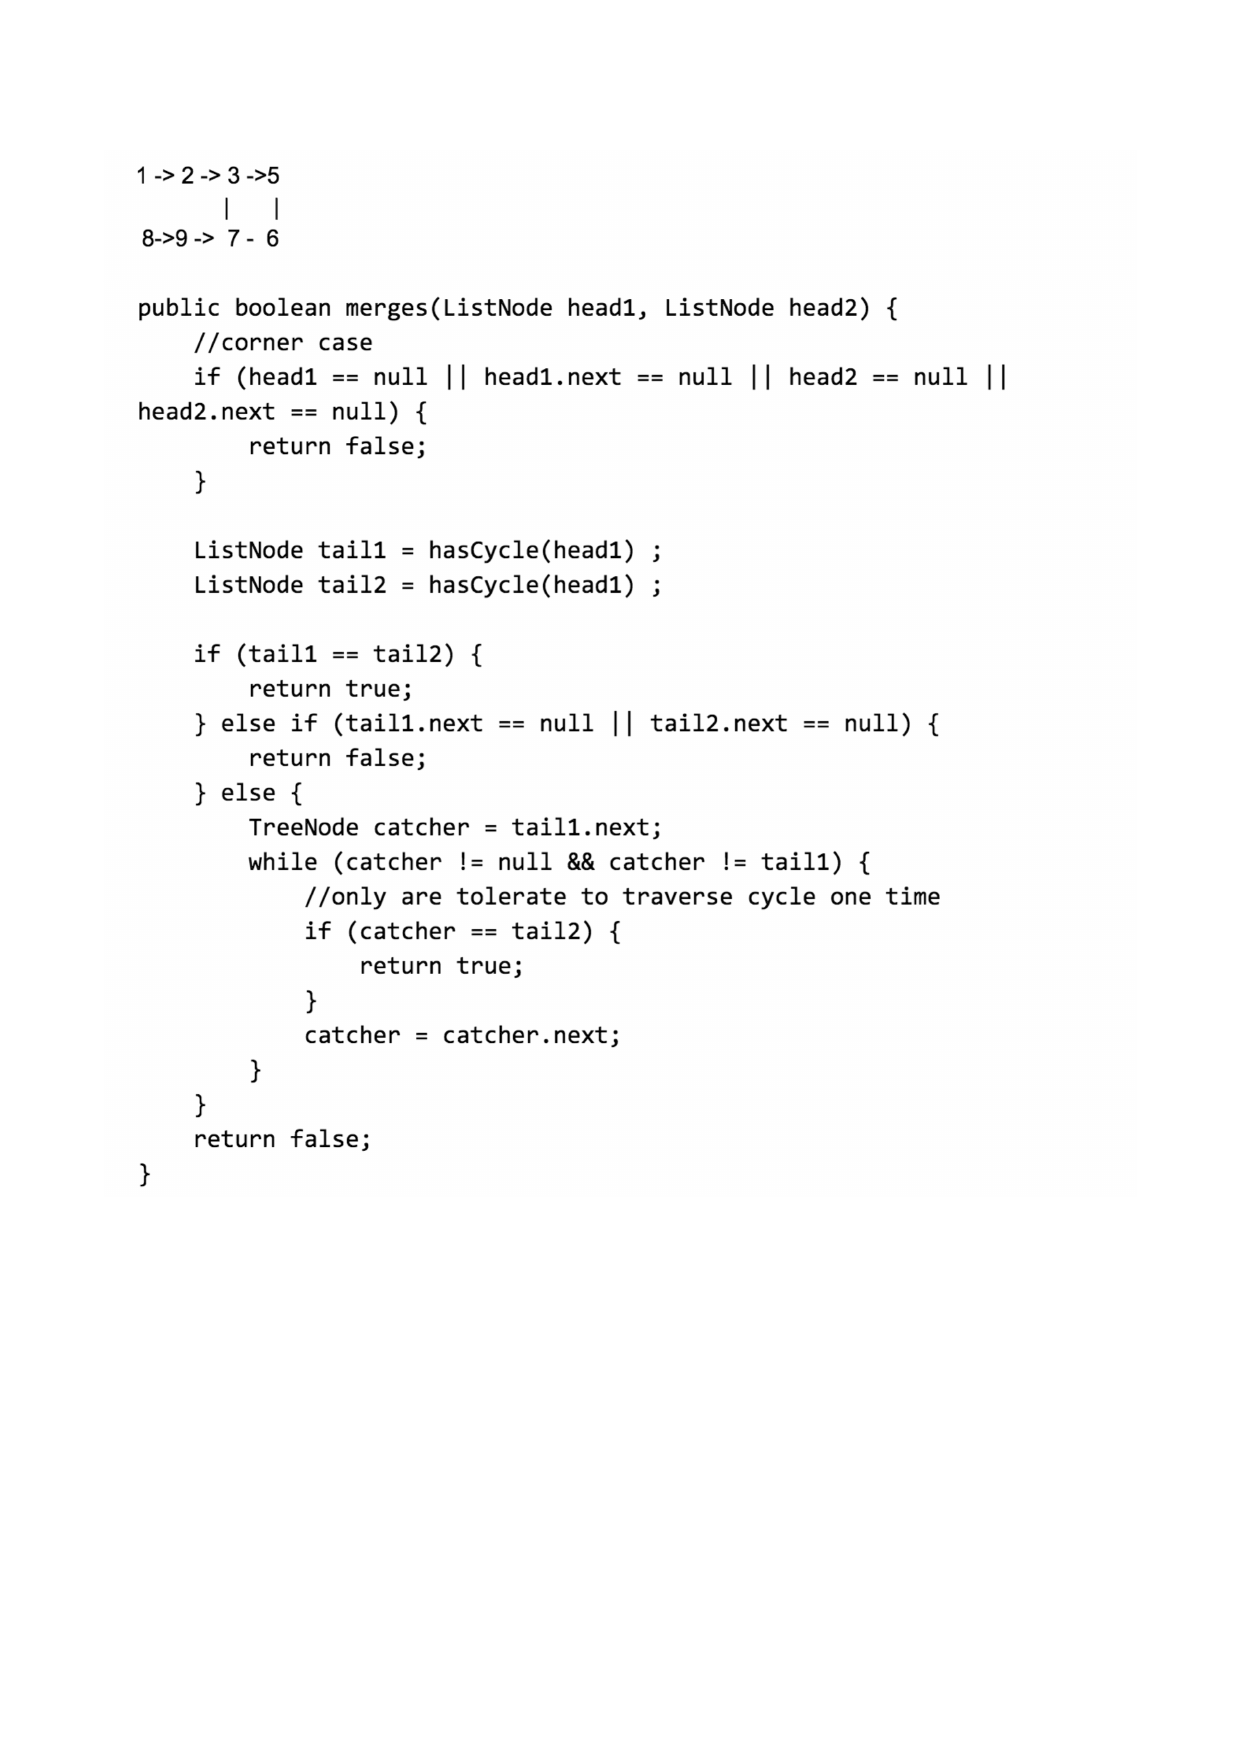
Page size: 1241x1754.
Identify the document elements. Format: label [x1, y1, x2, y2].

picture [103, 150, 1137, 1197]
